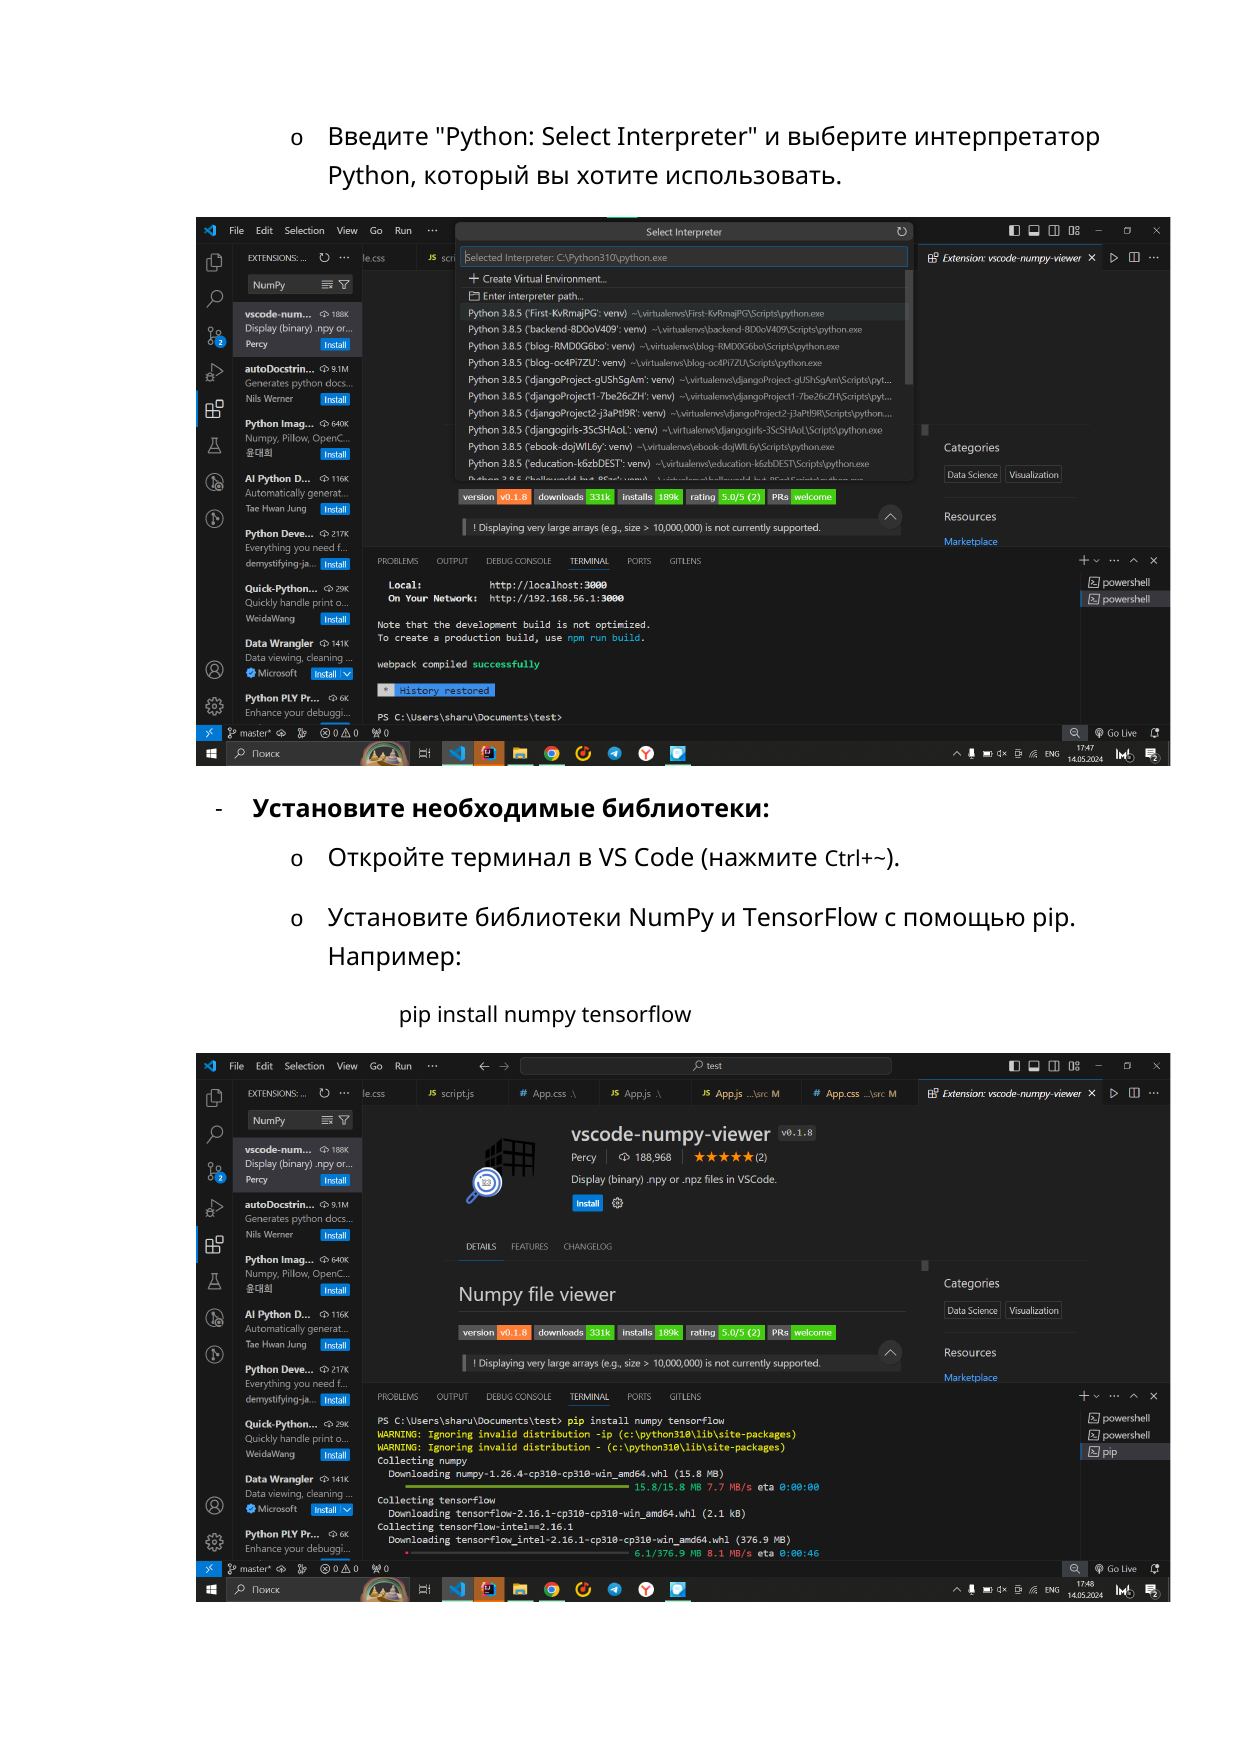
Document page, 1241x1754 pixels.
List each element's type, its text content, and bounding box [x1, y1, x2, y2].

list Установите необходимые библиотеки: [215, 790, 1152, 824]
text pip install numpy tensorflow [399, 998, 1152, 1028]
picture [196, 217, 1171, 766]
picture [196, 1053, 1171, 1602]
list Введите "Python: Select Interpreter" и выберите интерпретатор Python, который вы хотите использовать. [290, 118, 1152, 191]
list Установите библиотеки NumPy и TensorFlow с помощью pip. Например: [290, 899, 1152, 973]
list Откройте терминал в VS Code (нажмите Ctrl+~). [290, 839, 1152, 873]
